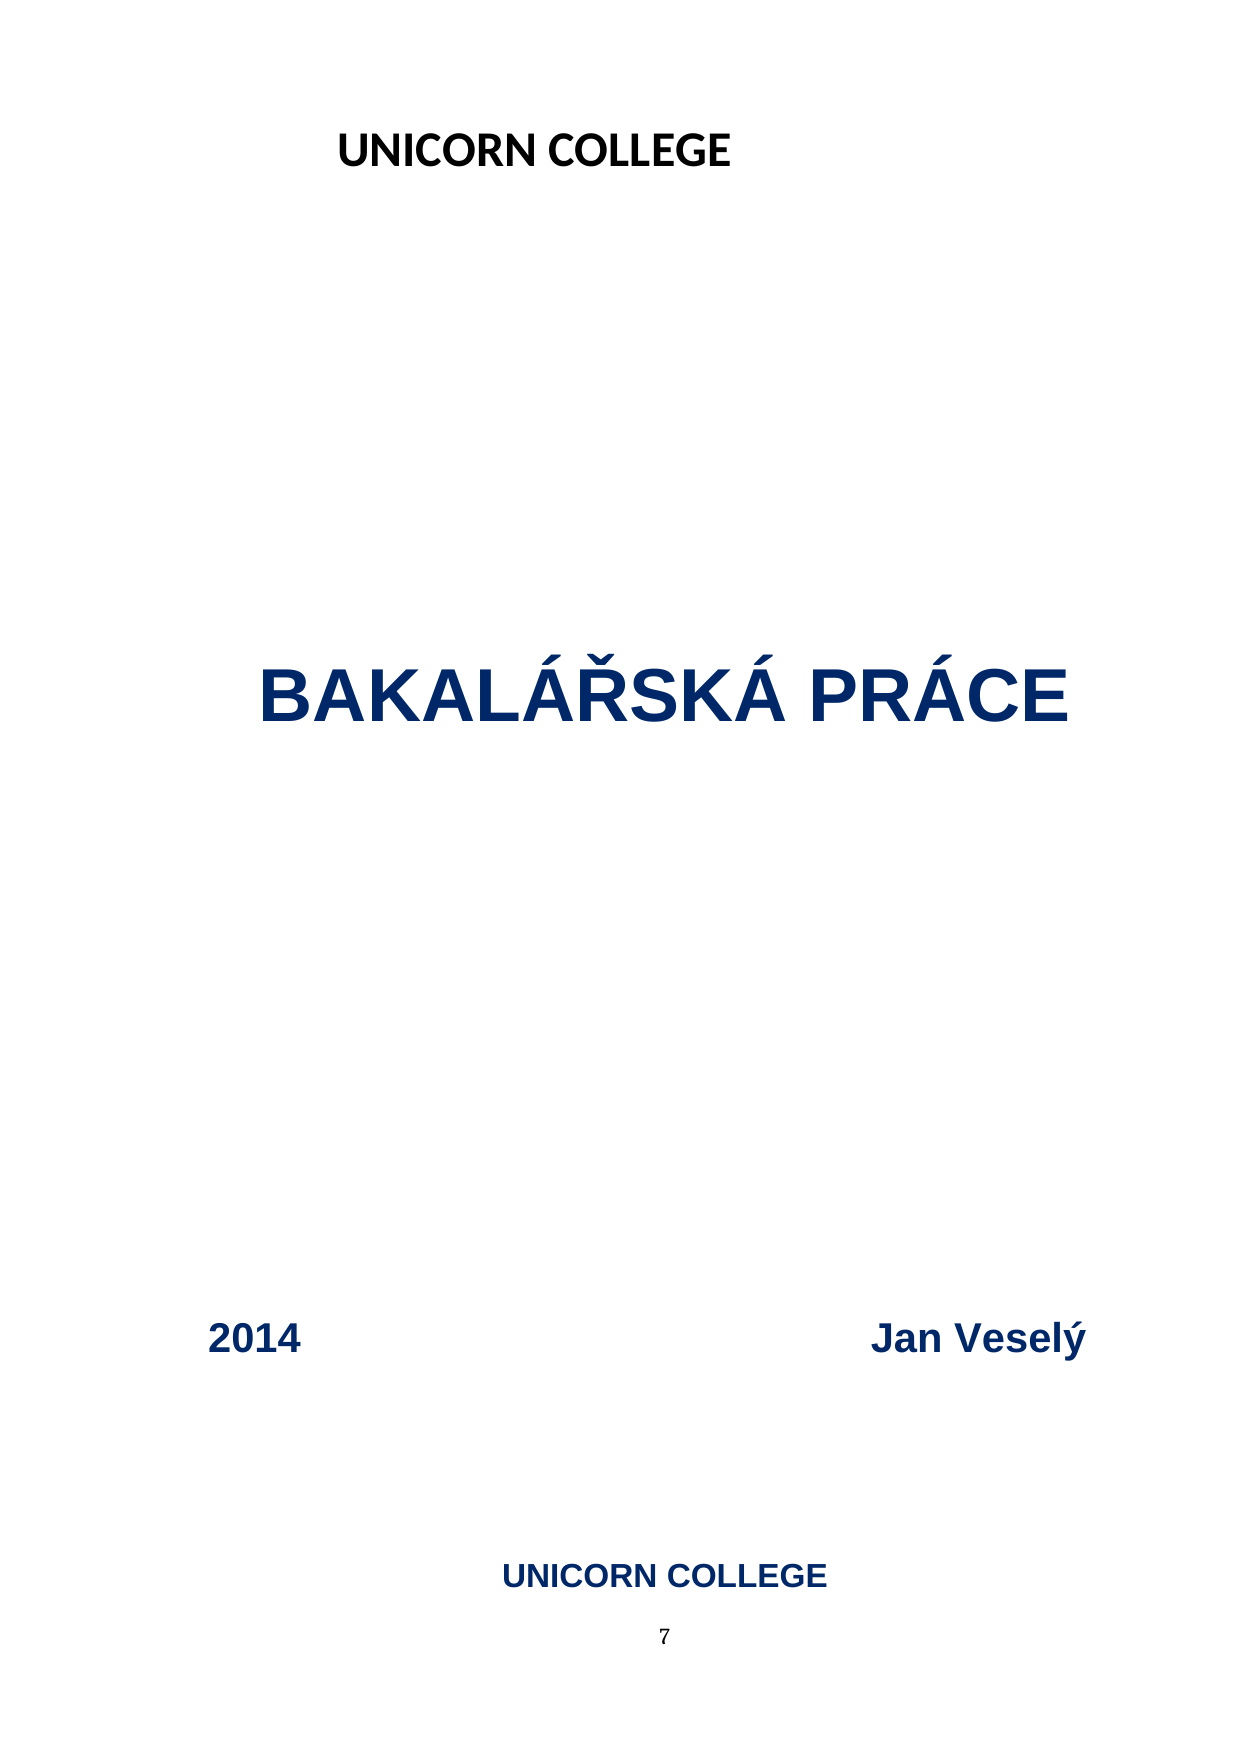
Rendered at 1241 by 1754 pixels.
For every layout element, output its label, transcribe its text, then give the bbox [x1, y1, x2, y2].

text 2014 Jan Veselý [207, 1314, 1123, 1362]
text UNICORN COLLEGE [207, 119, 862, 178]
text BAKALÁŘSKÁ PRÁCE [207, 651, 1123, 1231]
text UNICORN COLLEGE [207, 1556, 1123, 1594]
